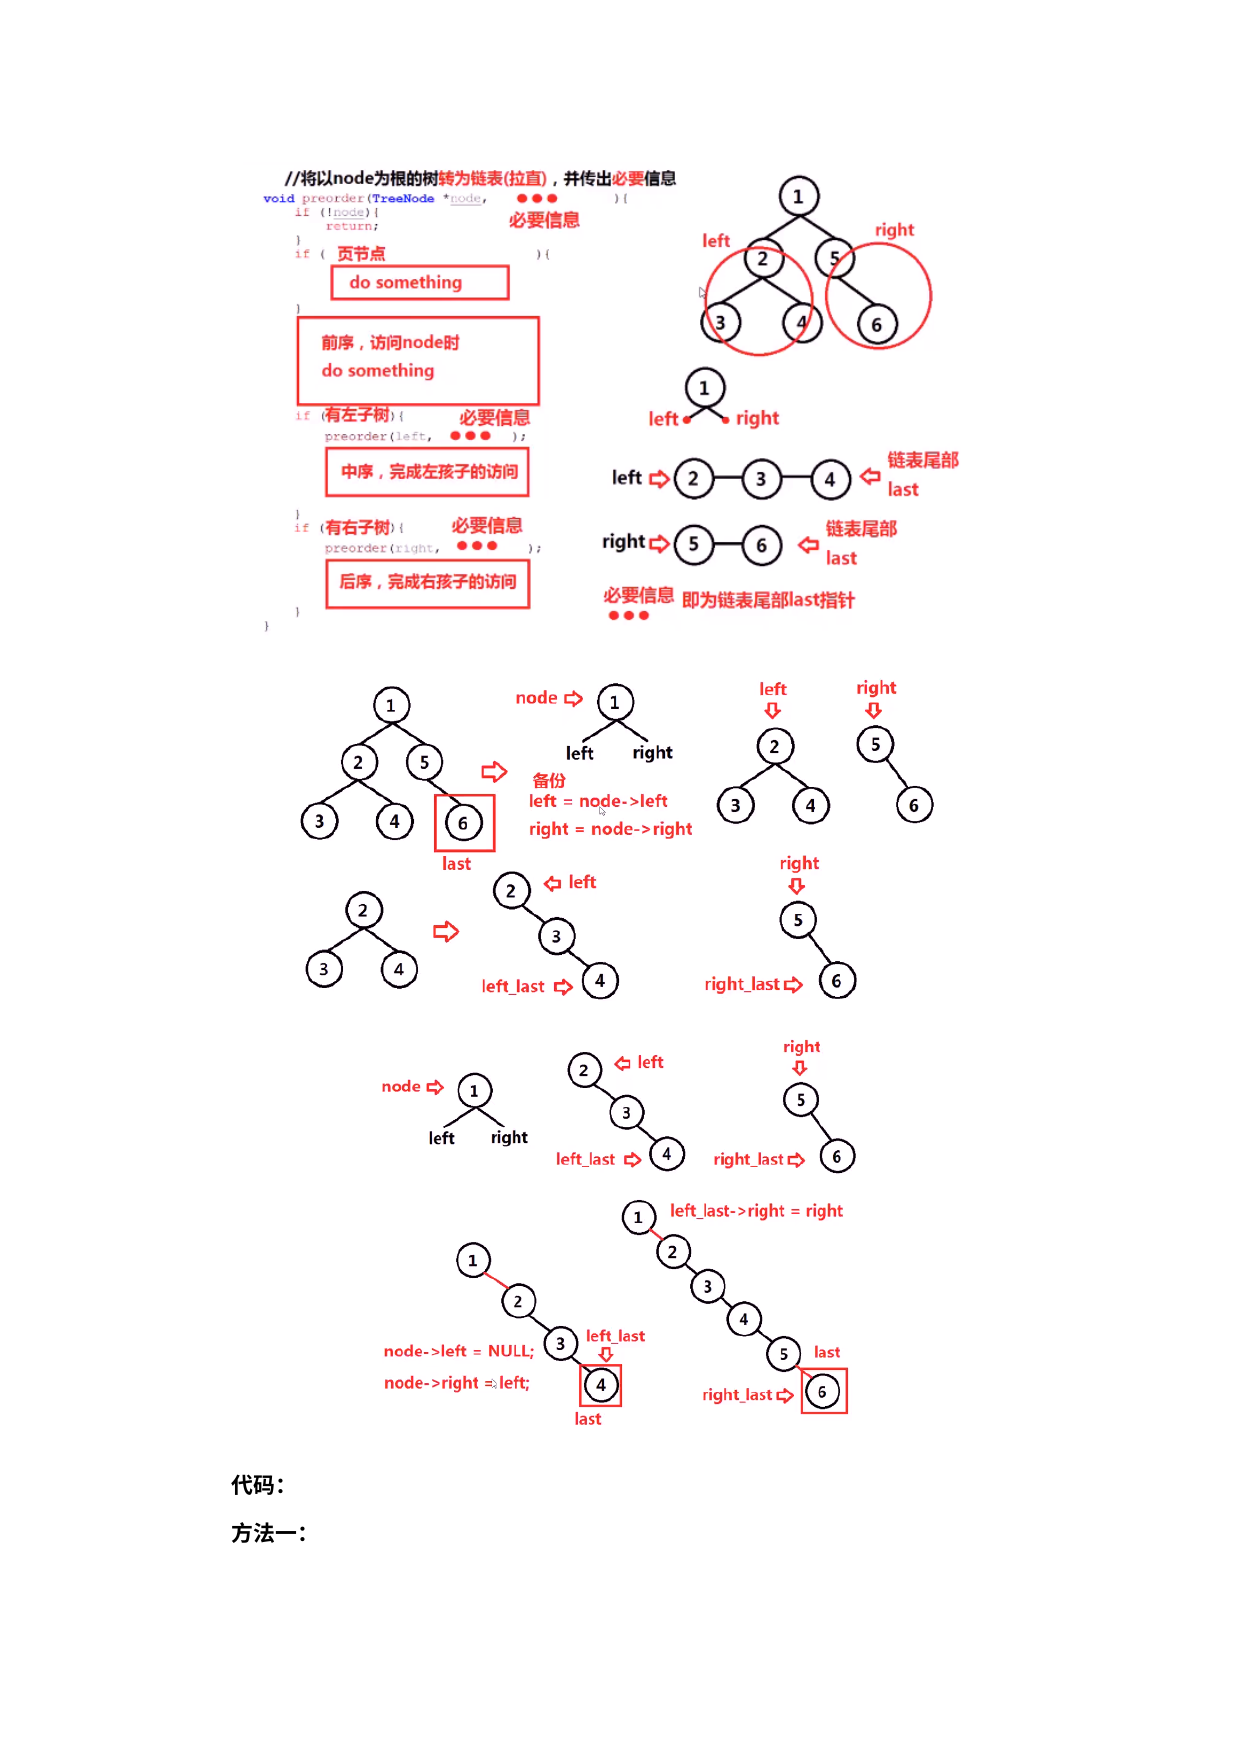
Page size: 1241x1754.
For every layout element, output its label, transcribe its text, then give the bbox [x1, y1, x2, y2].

text 代码： [187, 1467, 1053, 1500]
picture [242, 162, 998, 642]
text 方法一： [187, 1516, 1053, 1548]
picture [345, 1032, 895, 1431]
picture [284, 662, 956, 1007]
